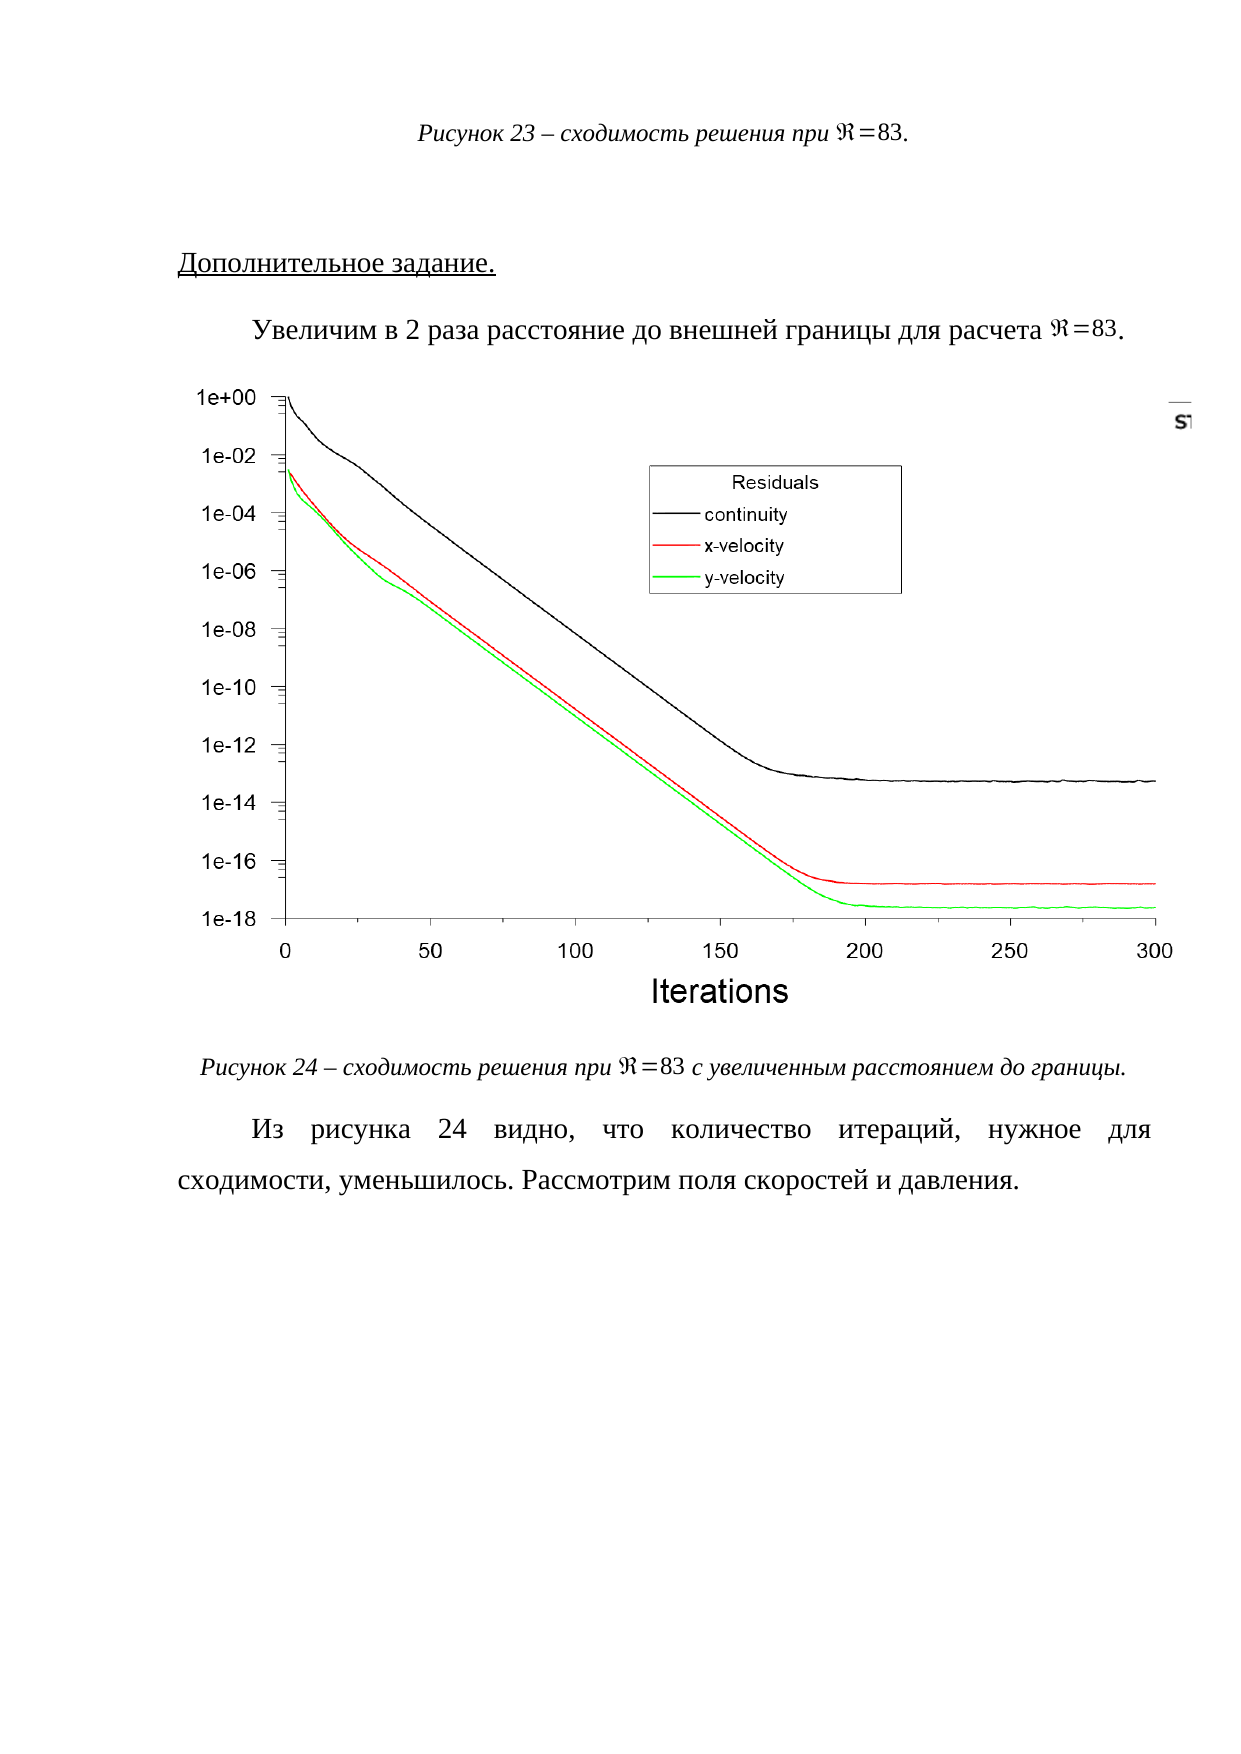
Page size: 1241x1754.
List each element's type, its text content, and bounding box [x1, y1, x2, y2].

text Из рисунка 24 видно, что количество итераций, нужное для сходимости, уменьшилось. Рассмотрим поля скоростей и давления. [177, 1111, 1152, 1195]
text Увеличим в 2 раза расстояние до внешней границы для расчета . [177, 312, 1152, 345]
text Рисунок 24 – сходимость решения при с увеличенным расстоянием до границы. [177, 1052, 1152, 1080]
text Дополнительное задание. [177, 245, 1152, 278]
picture [177, 378, 1192, 1021]
text Рисунок 23 – сходимость решения при . [177, 118, 1152, 147]
